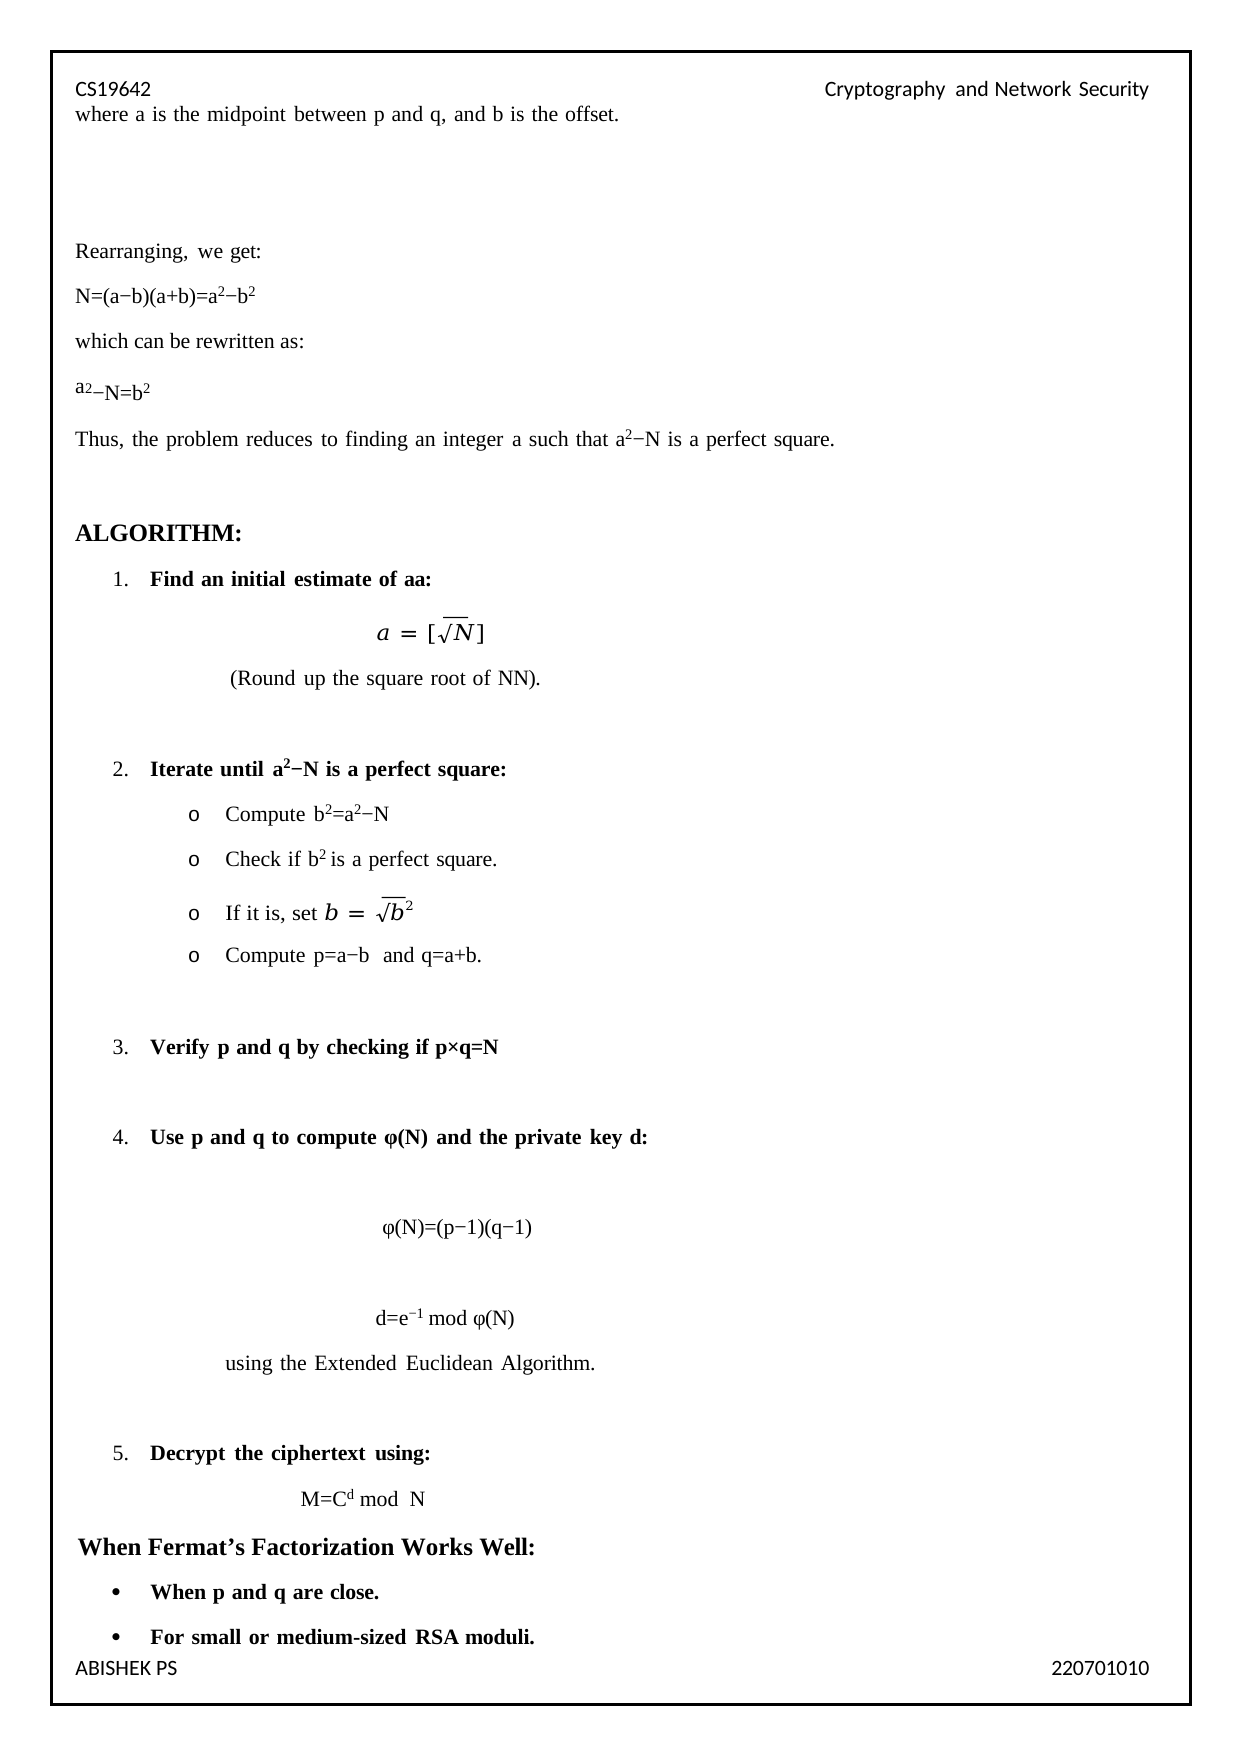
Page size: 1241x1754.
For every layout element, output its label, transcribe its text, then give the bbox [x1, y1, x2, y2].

text ALGORITHM: [75, 518, 1166, 547]
list Compute p=a−b and q=a+b. [188, 942, 1166, 969]
subtitle Decrypt the ciphertext using: [112, 1440, 1166, 1466]
subtitle Find an initial estimate of aa: [112, 566, 1166, 591]
list If it is, set 𝑏 = √𝑏2 [188, 894, 1166, 926]
text Rearranging, we get: [75, 238, 1166, 263]
subtitle When Fermat’s Factorization Works Well: [59, 1532, 536, 1561]
text where a is the midpoint between p and q, and b is the offset. [75, 101, 1166, 127]
list Use p and q to compute φ(N) and the private key d: [112, 1124, 1166, 1149]
subtitle Iterate until a2−N is a perfect square: [112, 755, 1166, 781]
list When p and q are close. [112, 1579, 1166, 1604]
list Compute b2=a2−N [188, 801, 1166, 828]
text φ(N)=(p−1)(q−1) [59, 1214, 532, 1239]
list For small or medium-sized RSA moduli. [112, 1624, 1166, 1649]
text 𝑎 = [√𝑁] [375, 614, 1166, 646]
text (Round up the square root of NN). [59, 665, 541, 690]
text M=Cd mod N [300, 1486, 1166, 1511]
text Thus, the problem reduces to finding an integer a such that a2−N is a perfect square. [75, 426, 1166, 451]
text a2−N=b2 [75, 373, 1166, 406]
text d=e−1 mod φ(N) [375, 1305, 1166, 1330]
list Check if b2 is a perfect square. [188, 846, 1166, 873]
text using the Extended Euclidean Algorithm. [225, 1350, 1166, 1375]
subtitle Verify p and q by checking if p×q=N [112, 1034, 1166, 1059]
text N=(a−b)(a+b)=a2−b2 which can be rewritten as: [75, 283, 308, 353]
